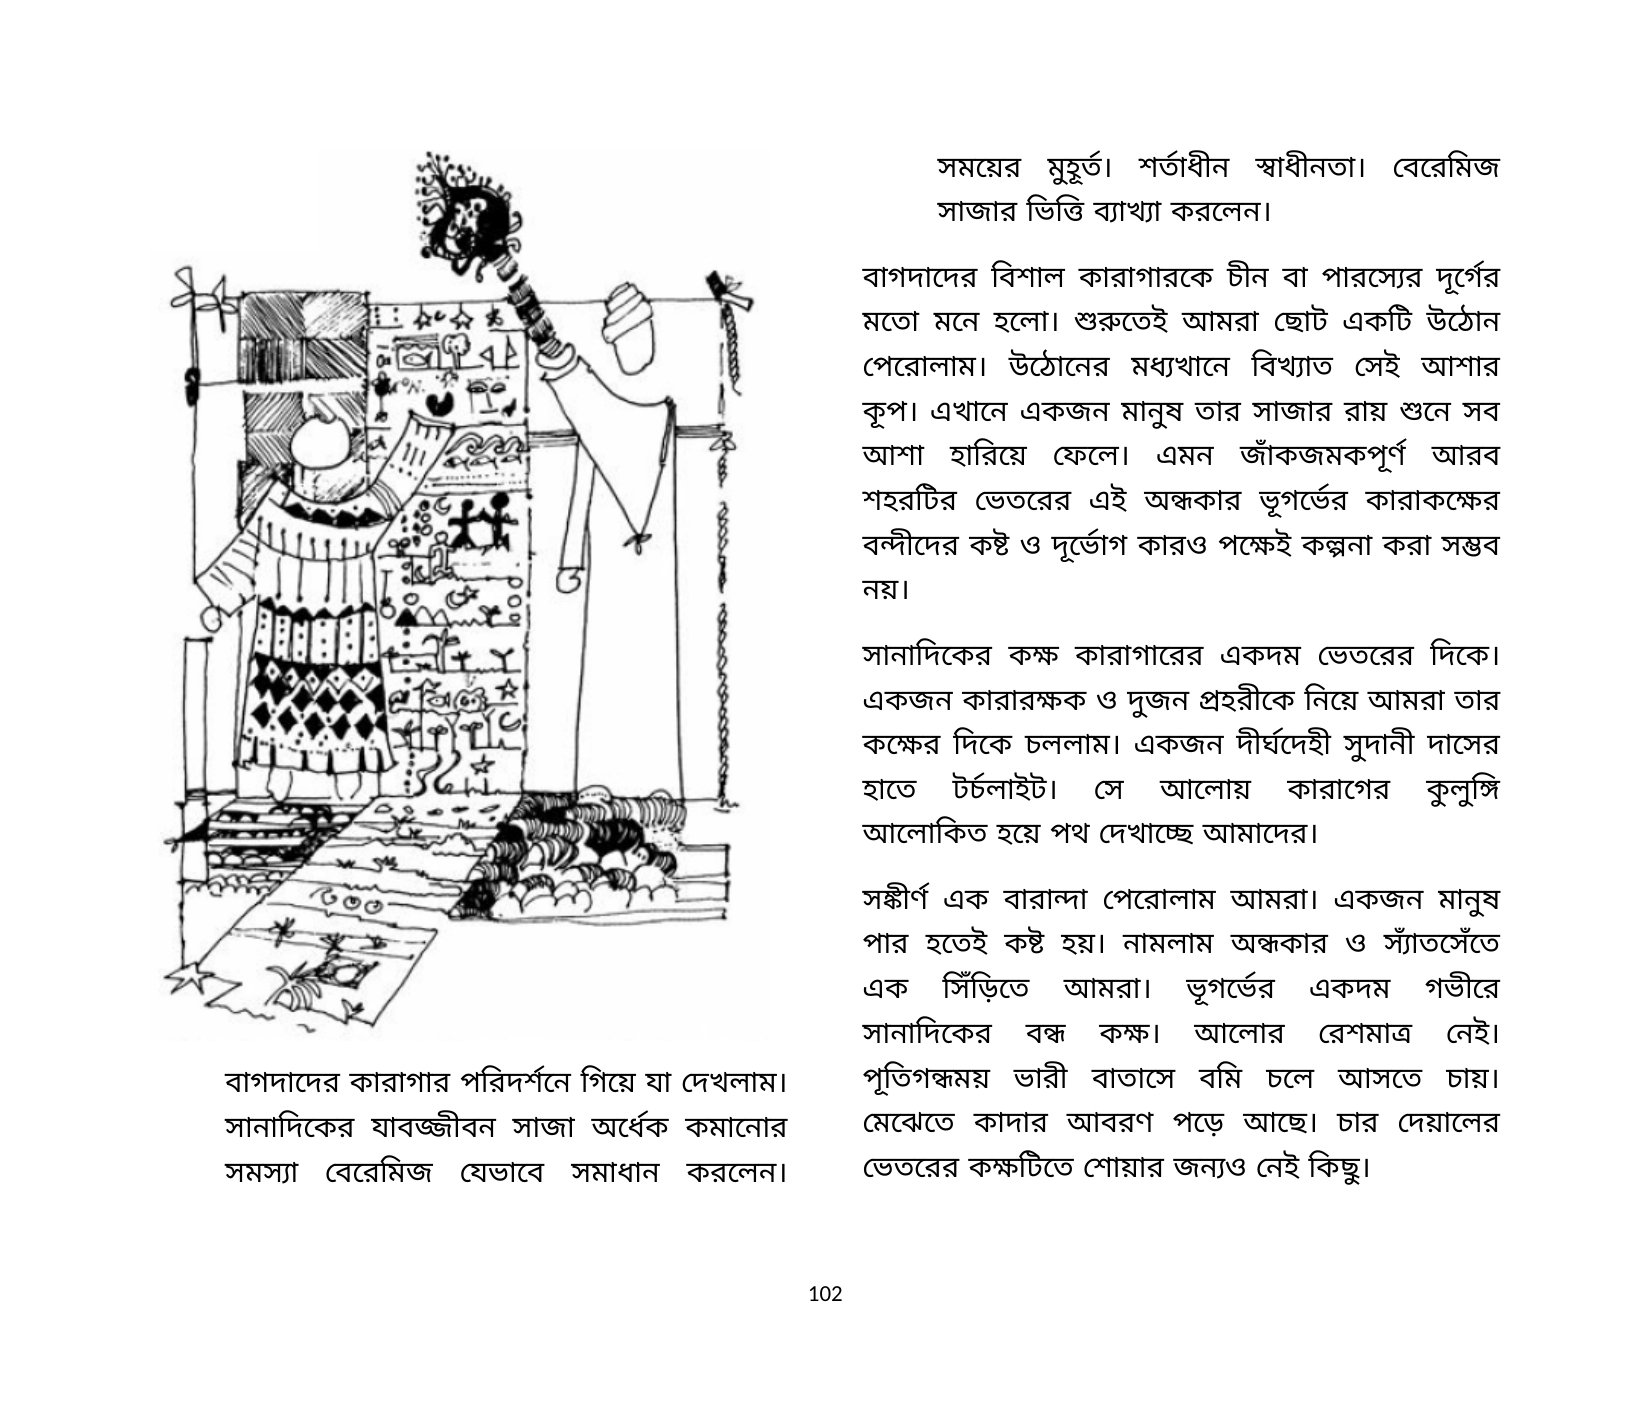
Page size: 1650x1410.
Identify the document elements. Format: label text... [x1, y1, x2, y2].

text সঙ্কীর্ণ এক বারান্দা পেরোলাম আমরা। একজন মানুষ পার হতেই কষ্ট হয়। নামলাম অন্ধকার ও স্যাঁতসেঁতে এক সিঁড়িতে আমরা। ভূগর্ভের একদম গভীরে সানাদিকের বন্ধ কক্ষ। আলোর রেশমাত্র নেই। পূতিগন্ধময় ভারী বাতাসে বমি চলে আসতে চায়। মেঝেতে কাদার আবরণ পড়ে আছে। চার দেয়ালের ভেতরের কক্ষটিতে শোয়ার জন্যও নেই কিছু। [862, 882, 1500, 1189]
text সানাদিকের কক্ষ কারাগারের একদম ভেতরের দিকে। একজন কারারক্ষক ও দুজন প্রহরীকে নিয়ে আমরা তার কক্ষের দিকে চললাম। একজন দীর্ঘদেহী সুদানী দাসের হাতে টর্চলাইট। সে আলোয় কারাগের কুলুঙ্গি আলোকিত হয়ে পথ দেখাচ্ছে আমাদের। [862, 638, 1500, 856]
text বাগদাদের কারাগার পরিদর্শনে গিয়ে যা দেখলাম। সানাদিকের যাবজ্জীবন সাজা অর্ধেক কমানোর সমস্যা বেরেমিজ যেভাবে সমাধান করলেন। সময়ের মুহূর্ত। শর্তাধীন স্বাধীনতা। বেরেমিজ সাজার ভিত্তি ব্যাখ্যা করলেন। [937, 150, 1500, 234]
text বাগদাদের বিশাল কারাগারকে চীন বা পারস্যের দূর্গের মতো মনে হলো। শুরুতেই আমরা ছোট একটি উঠোন পেরোলাম। উঠোনের মধ্যখানে বিখ্যাত সেই আশার কূপ। এখানে একজন মানুষ তার সাজার রায় শুনে সব আশা হারিয়ে ফেলে। এমন জাঁকজমকপূর্ণ আরব শহরটির ভেতরের এই অন্ধকার ভূগর্ভের কারাকক্ষের বন্দীদের কষ্ট ও দূর্ভোগ কারও পক্ষেই কল্পনা করা সম্ভব নয়। [862, 260, 1500, 612]
picture [150, 150, 771, 1041]
text বাগদাদের কারাগার পরিদর্শনে গিয়ে যা দেখলাম। সানাদিকের যাবজ্জীবন সাজা অর্ধেক কমানোর সমস্যা বেরেমিজ যেভাবে সমাধান করলেন। সময়ের মুহূর্ত। শর্তাধীন স্বাধীনতা। বেরেমিজ সাজার ভিত্তি ব্যাখ্যা করলেন। [225, 1066, 787, 1194]
